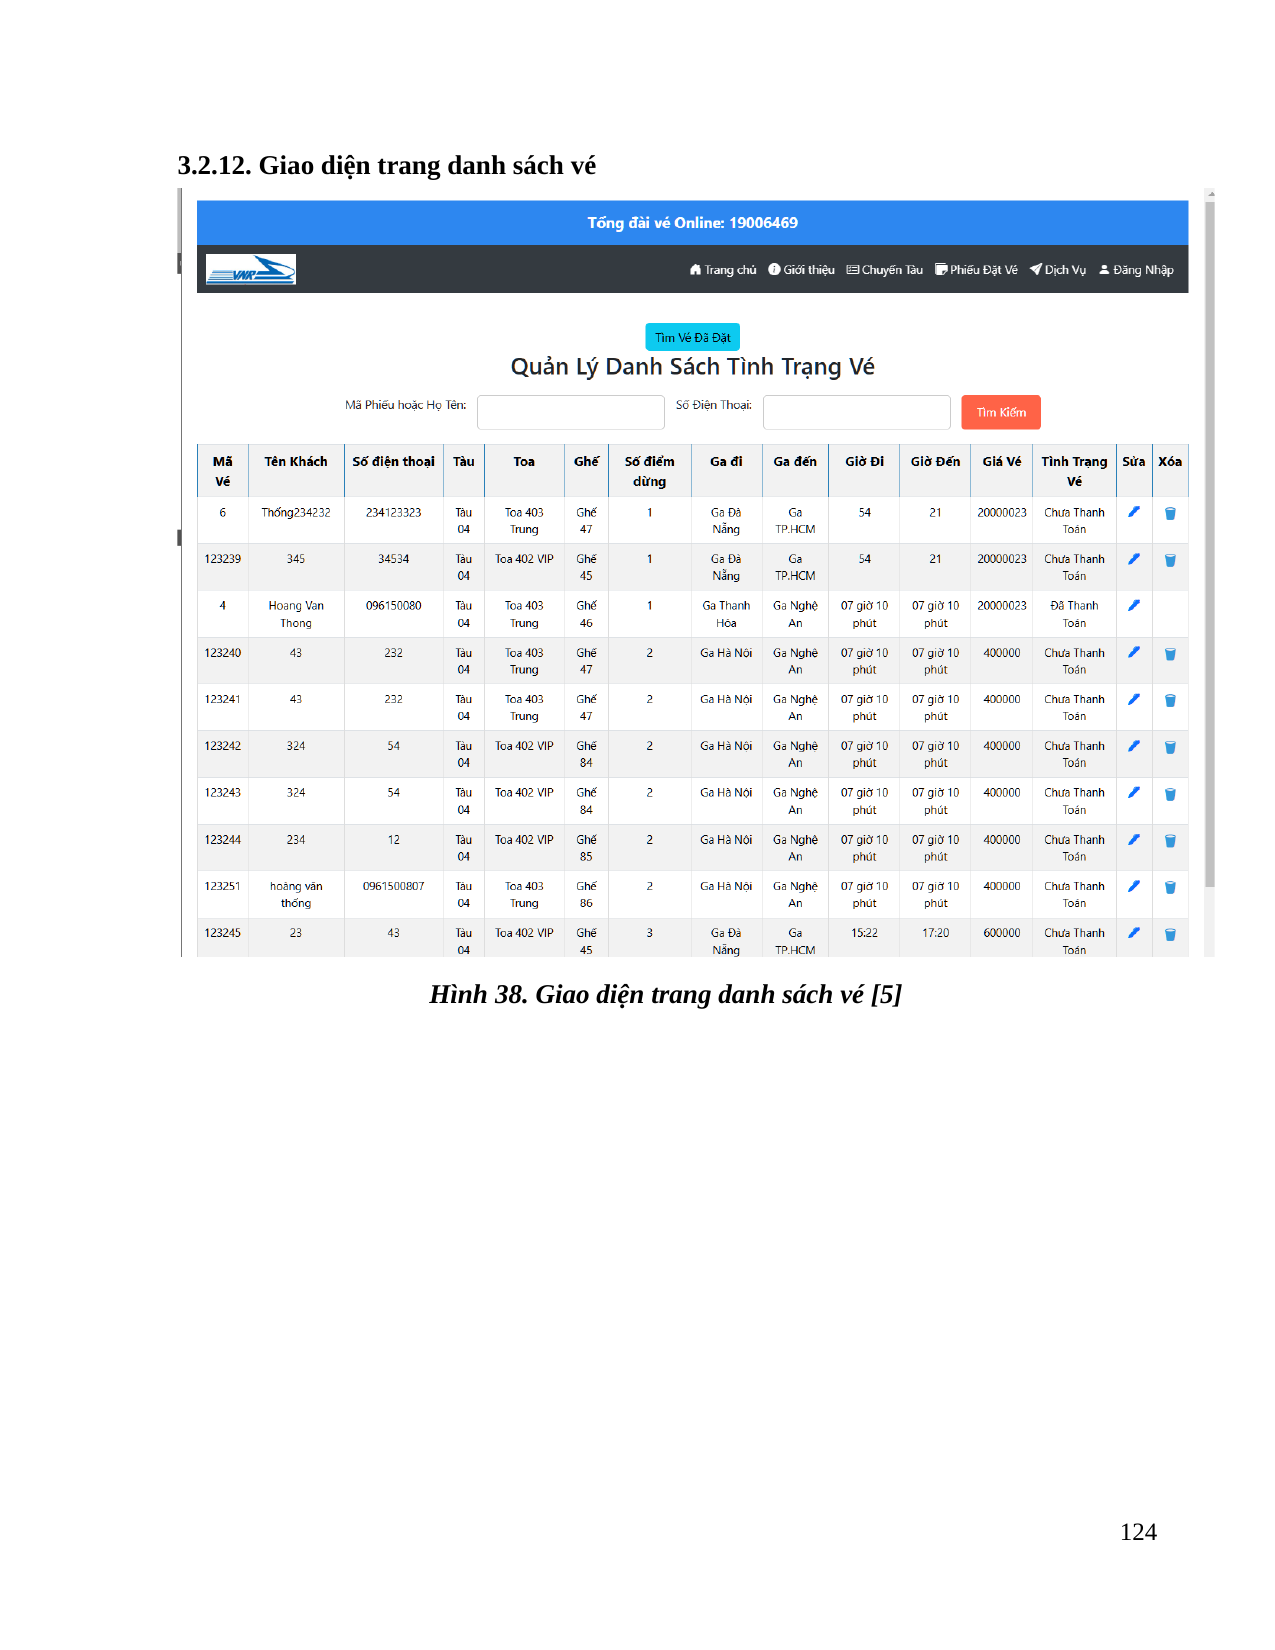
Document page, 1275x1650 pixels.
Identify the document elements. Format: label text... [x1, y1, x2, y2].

text Hình 38. Giao diện trang danh sách vé [5] [177, 978, 1157, 1009]
picture [177, 188, 1215, 957]
subtitle 3.2.12. Giao diện trang danh sách vé [177, 149, 1157, 180]
